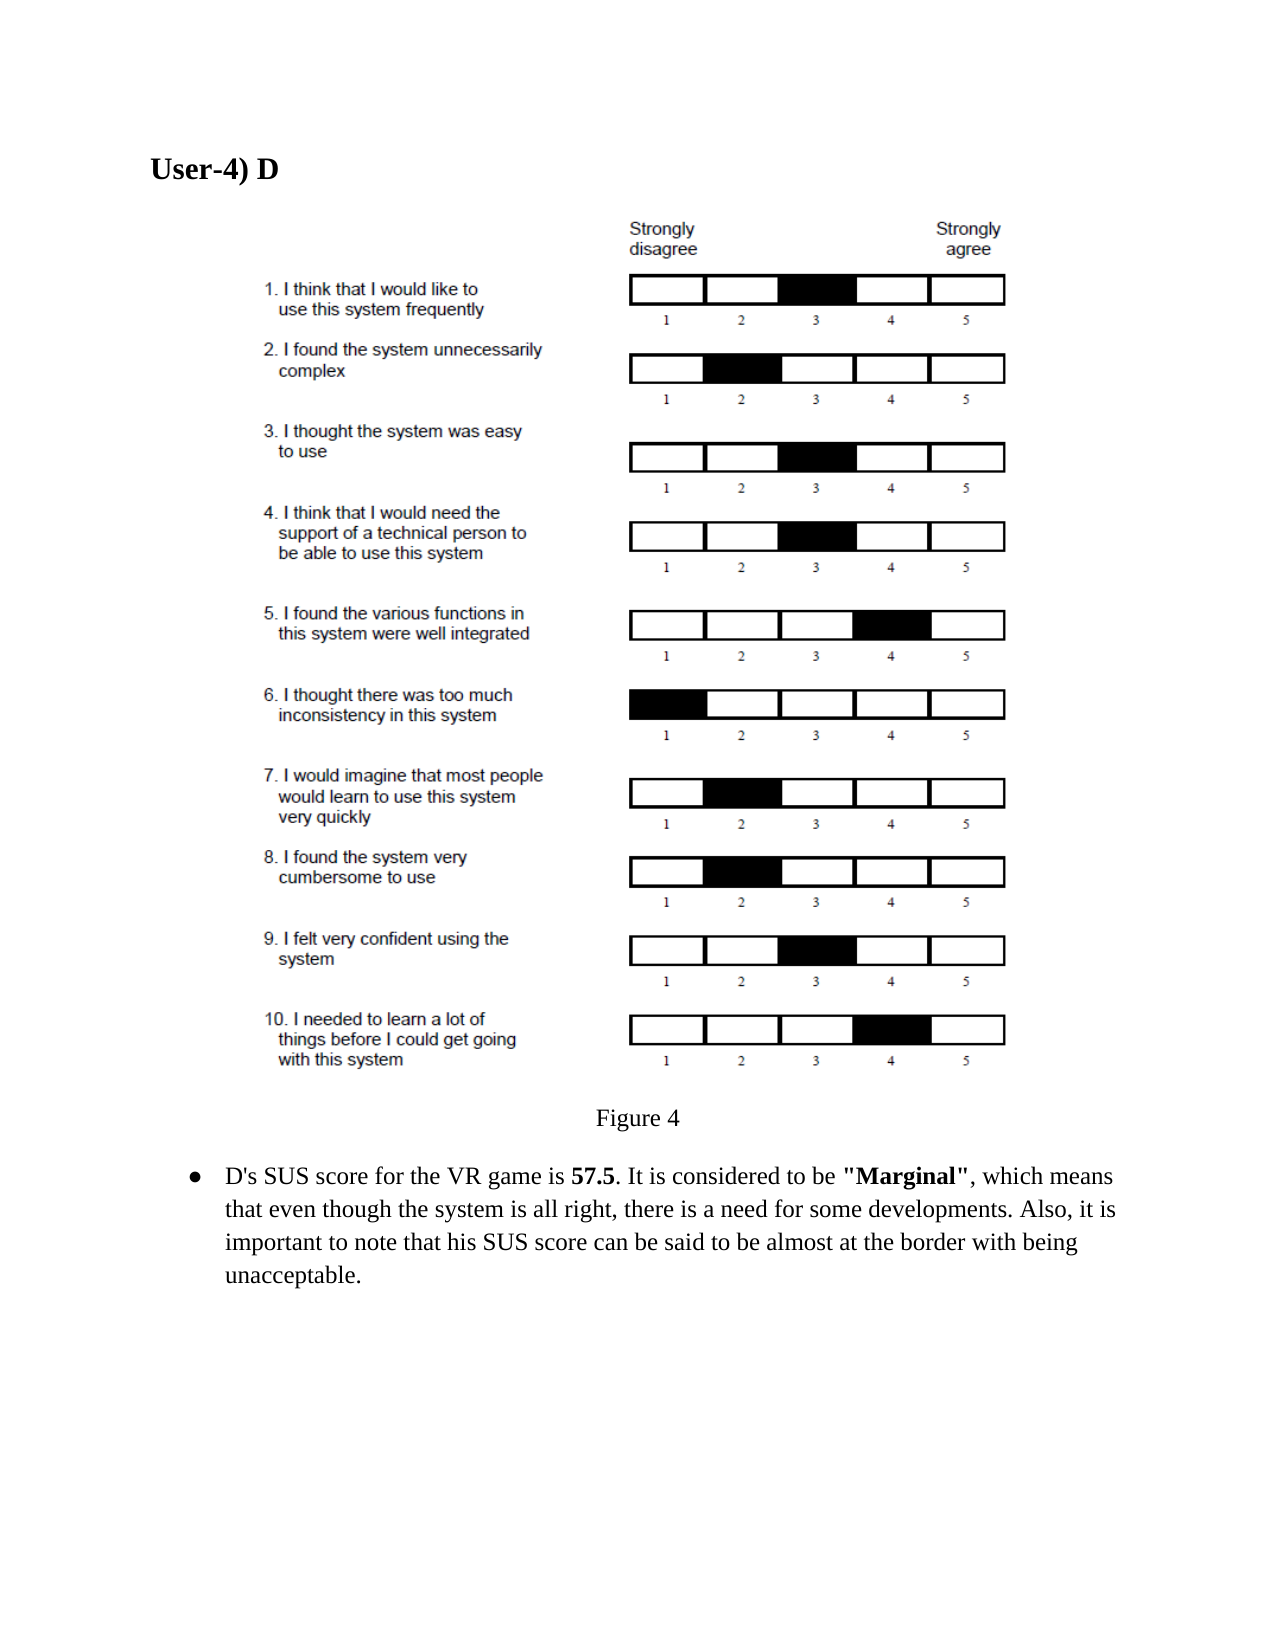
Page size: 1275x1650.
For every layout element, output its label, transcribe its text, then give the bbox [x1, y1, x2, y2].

text Figure 4 [150, 1103, 1125, 1132]
text User-4) D [150, 150, 1125, 186]
list D's SUS score for the VR game is 57.5. It is considered to be "Marginal", which means that even though the system is all right, there is a need for some developments. Also, it is important to note that his SUS score can be said to be almost at the border with being unacceptable. [187, 1161, 1125, 1289]
picture [260, 216, 1015, 1075]
